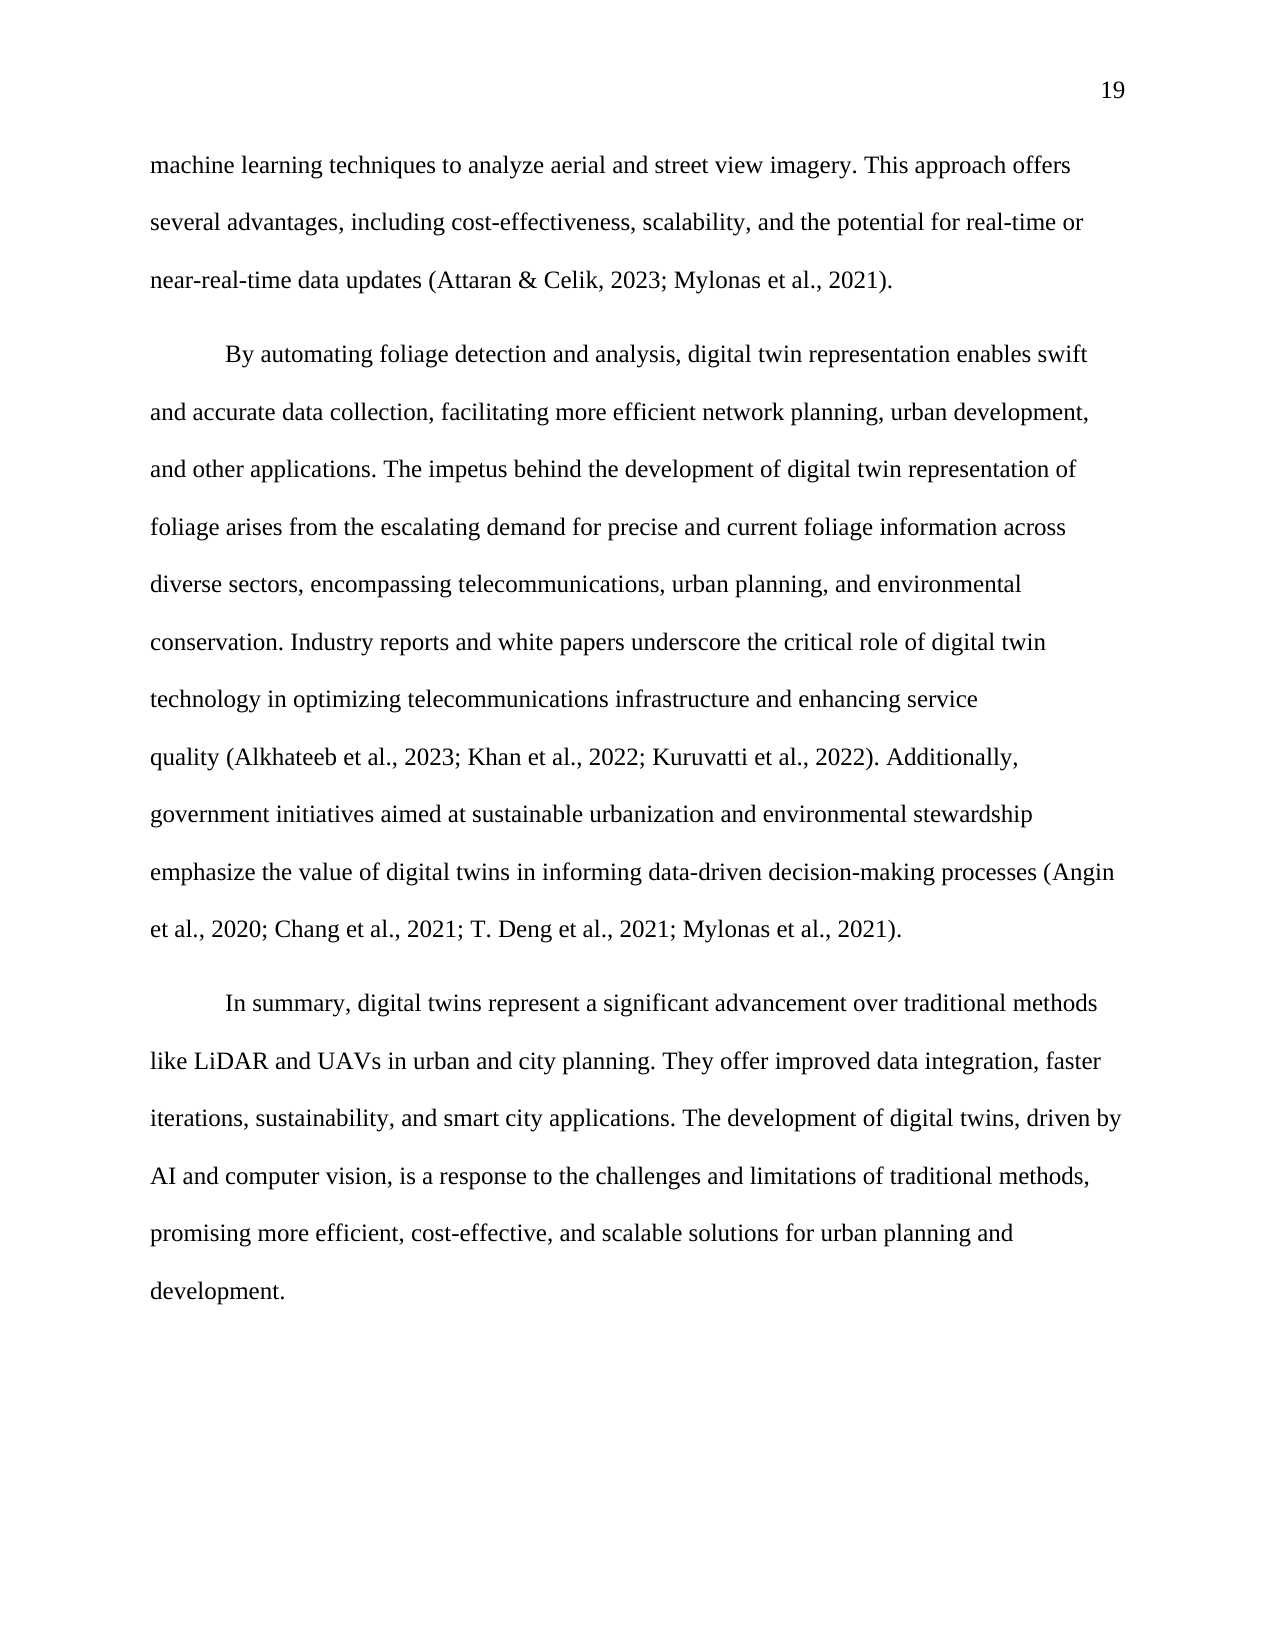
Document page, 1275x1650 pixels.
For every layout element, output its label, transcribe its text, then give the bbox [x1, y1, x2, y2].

text In summary, digital twins represent a significant advancement over traditional methods like LiDAR and UAVs in urban and city planning. They offer improved data integration, faster iterations, sustainability, and smart city applications. The development of digital twins, driven by AI and computer vision, is a response to the challenges and limitations of traditional methods, promising more efficient, cost-effective, and scalable solutions for urban planning and development. [150, 988, 1125, 1304]
text By automating foliage detection and analysis, digital twin representation enables swift and accurate data collection, facilitating more efficient network planning, urban development, and other applications. The impetus behind the development of digital twin representation of foliage arises from the escalating demand for precise and current foliage information across diverse sectors, encompassing telecommunications, urban planning, and environmental conservation. Industry reports and white papers underscore the critical role of digital twin technology in optimizing telecommunications infrastructure and enhancing service quality (Alkhateeb et al., 2023; Khan et al., 2022; Kuruvatti et al., 2022). Additionally, government initiatives aimed at sustainable urbanization and environmental stewardship emphasize the value of digital twins in informing data-driven decision-making processes (Angin et al., 2020; Chang et al., 2021; T. Deng et al., 2021; Mylonas et al., 2021). [150, 339, 1125, 943]
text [150, 150, 1125, 294]
